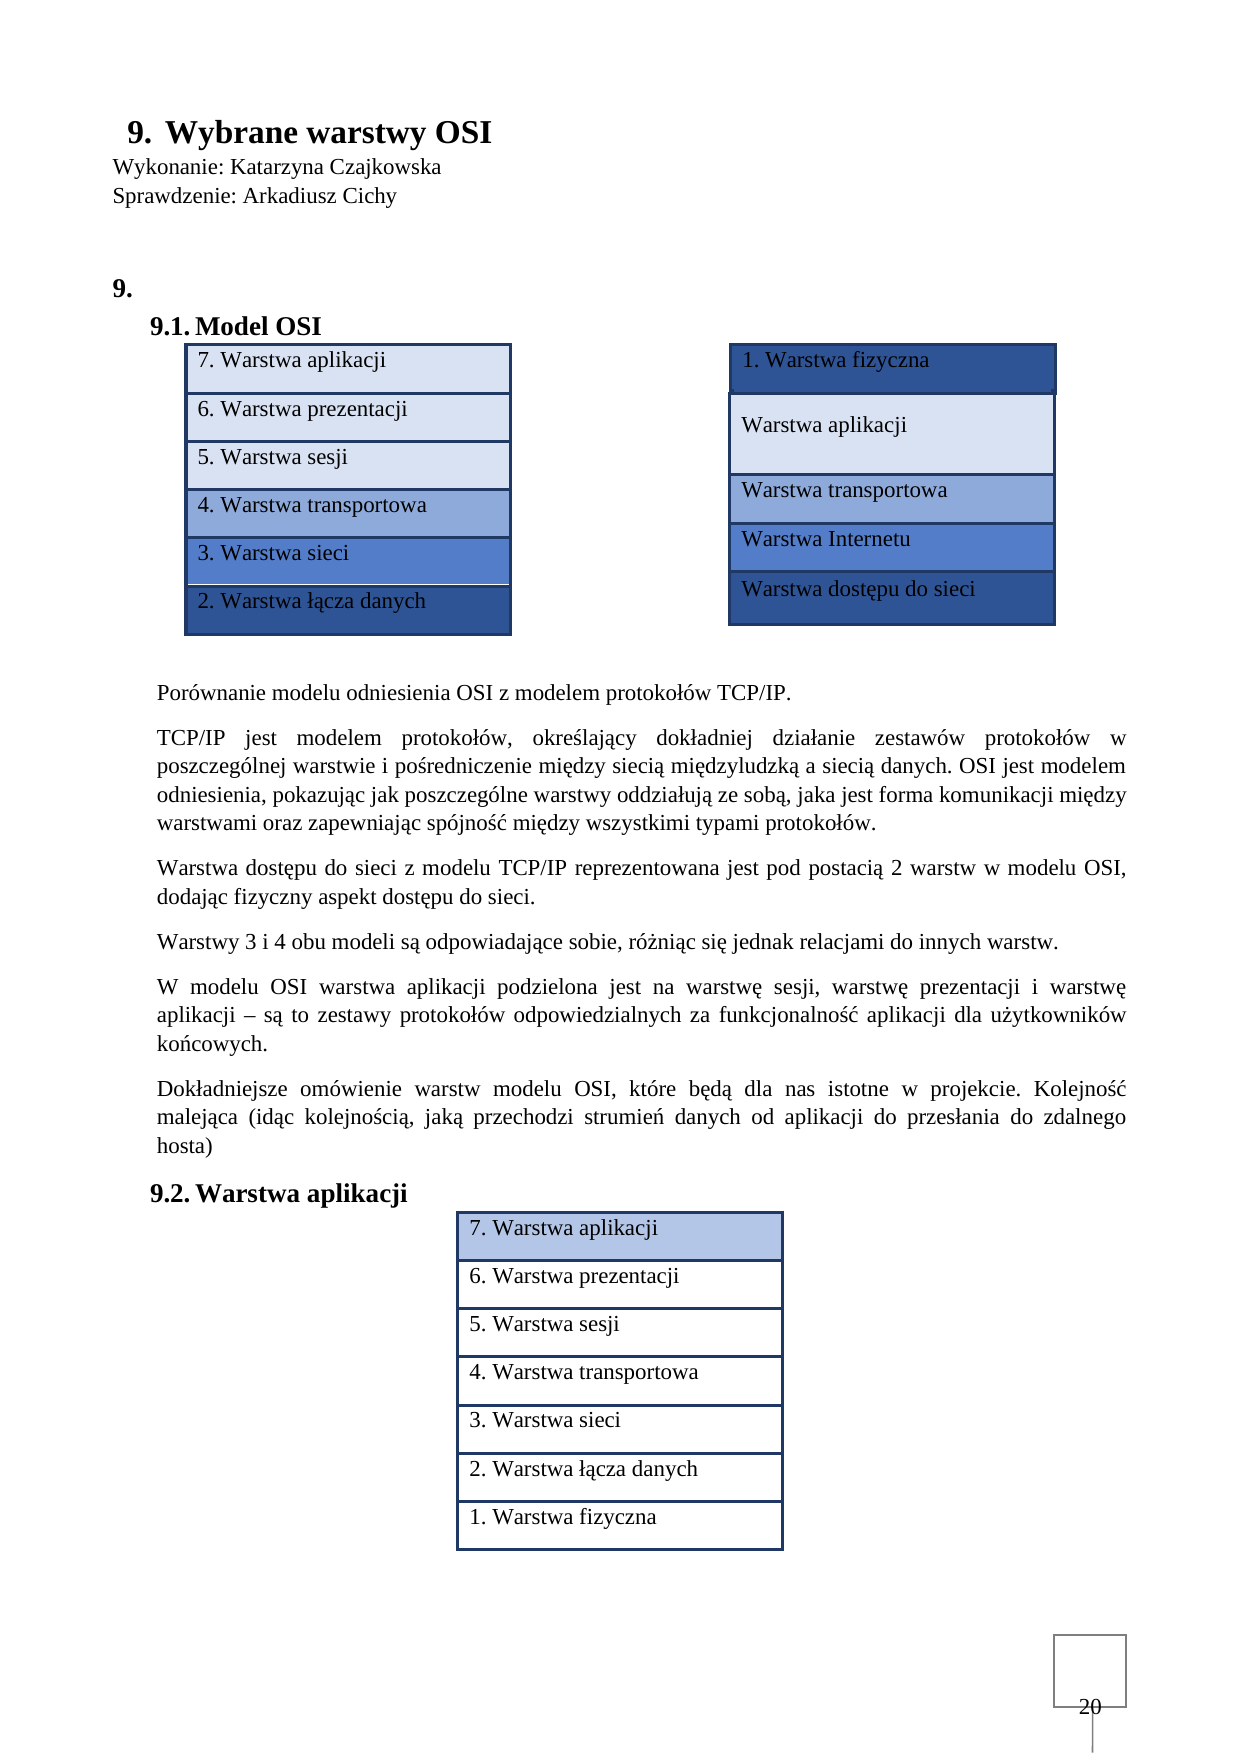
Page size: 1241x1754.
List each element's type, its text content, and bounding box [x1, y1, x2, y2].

subtitle Model OSI [150, 310, 1128, 341]
text Warstwy 3 i 4 obu modeli są odpowiadające sobie, różniąc się jednak relacjami do innych warstw. [157, 928, 1128, 954]
text Wykonanie: Katarzyna Czajkowska Sprawdzenie: Arkadiusz Cichy [112, 153, 1128, 208]
table_cell 5. Warstwa sesji [459, 1310, 781, 1355]
table_cell 4. Warstwa transportowa [188, 491, 509, 536]
text Warstwa dostępu do sieci z modelu TCP/IP reprezentowana jest pod postacią 2 warstw w modelu OSI, dodając fizyczny aspekt dostępu do sieci. [157, 854, 1128, 909]
table_cell 6. Warstwa prezentacji [188, 395, 509, 440]
table_cell Warstwa Internetu [731, 525, 1053, 570]
table_cell 1. Warstwa fizyczna [459, 1503, 781, 1548]
table_cell 5. Warstwa sesji [188, 443, 509, 488]
table_cell Warstwa transportowa [731, 476, 1053, 522]
text W modelu OSI warstwa aplikacji podzielona jest na warstwę sesji, warstwę prezentacji i warstwę aplikacji – są to zestawy protokołów odpowiedzialnych za funkcjonalność aplikacji dla użytkowników końcowych. [157, 973, 1128, 1056]
table_header 7. Warstwa aplikacji [188, 346, 509, 392]
text TCP/IP jest modelem protokołów, określający dokładniej działanie zestawów protokołów w poszczególnej warstwie i pośredniczenie między siecią międzyludzką a siecią danych. OSI jest modelem odniesienia, pokazując jak poszczególne warstwy oddziałują ze sobą, jaka jest forma komunikacji między warstwami oraz zapewniając spójność między wszystkimi typami protokołów. [157, 724, 1128, 836]
table_cell Warstwa dostępu do sieci [731, 573, 1053, 623]
table_cell 6. Warstwa prezentacji [459, 1262, 781, 1307]
subtitle Wybrane warstwy OSI [127, 113, 1128, 151]
table_cell 2. Warstwa łącza danych [459, 1455, 781, 1500]
text Porównanie modelu odniesienia OSI z modelem protokołów TCP/IP. [157, 679, 1128, 705]
table_cell 1. Warstwa fizyczna [732, 346, 1054, 392]
table_cell 3. Warstwa sieci [188, 539, 509, 584]
table_cell 2. Warstwa łącza danych [188, 588, 509, 633]
text Dokładniejsze omówienie warstw modelu OSI, które będą dla nas istotne w projekcie. Kolejność malejąca (idąc kolejnością, jaką przechodzi strumień danych od aplikacji do przesłania do zdalnego hosta) [157, 1075, 1128, 1158]
table_cell 4. Warstwa transportowa [459, 1358, 781, 1403]
subtitle Warstwa aplikacji [150, 1177, 1128, 1208]
table_cell 3. Warstwa sieci [459, 1407, 781, 1452]
table_header 7. Warstwa aplikacji [459, 1214, 781, 1259]
table_cell Warstwa aplikacji [731, 395, 1053, 473]
